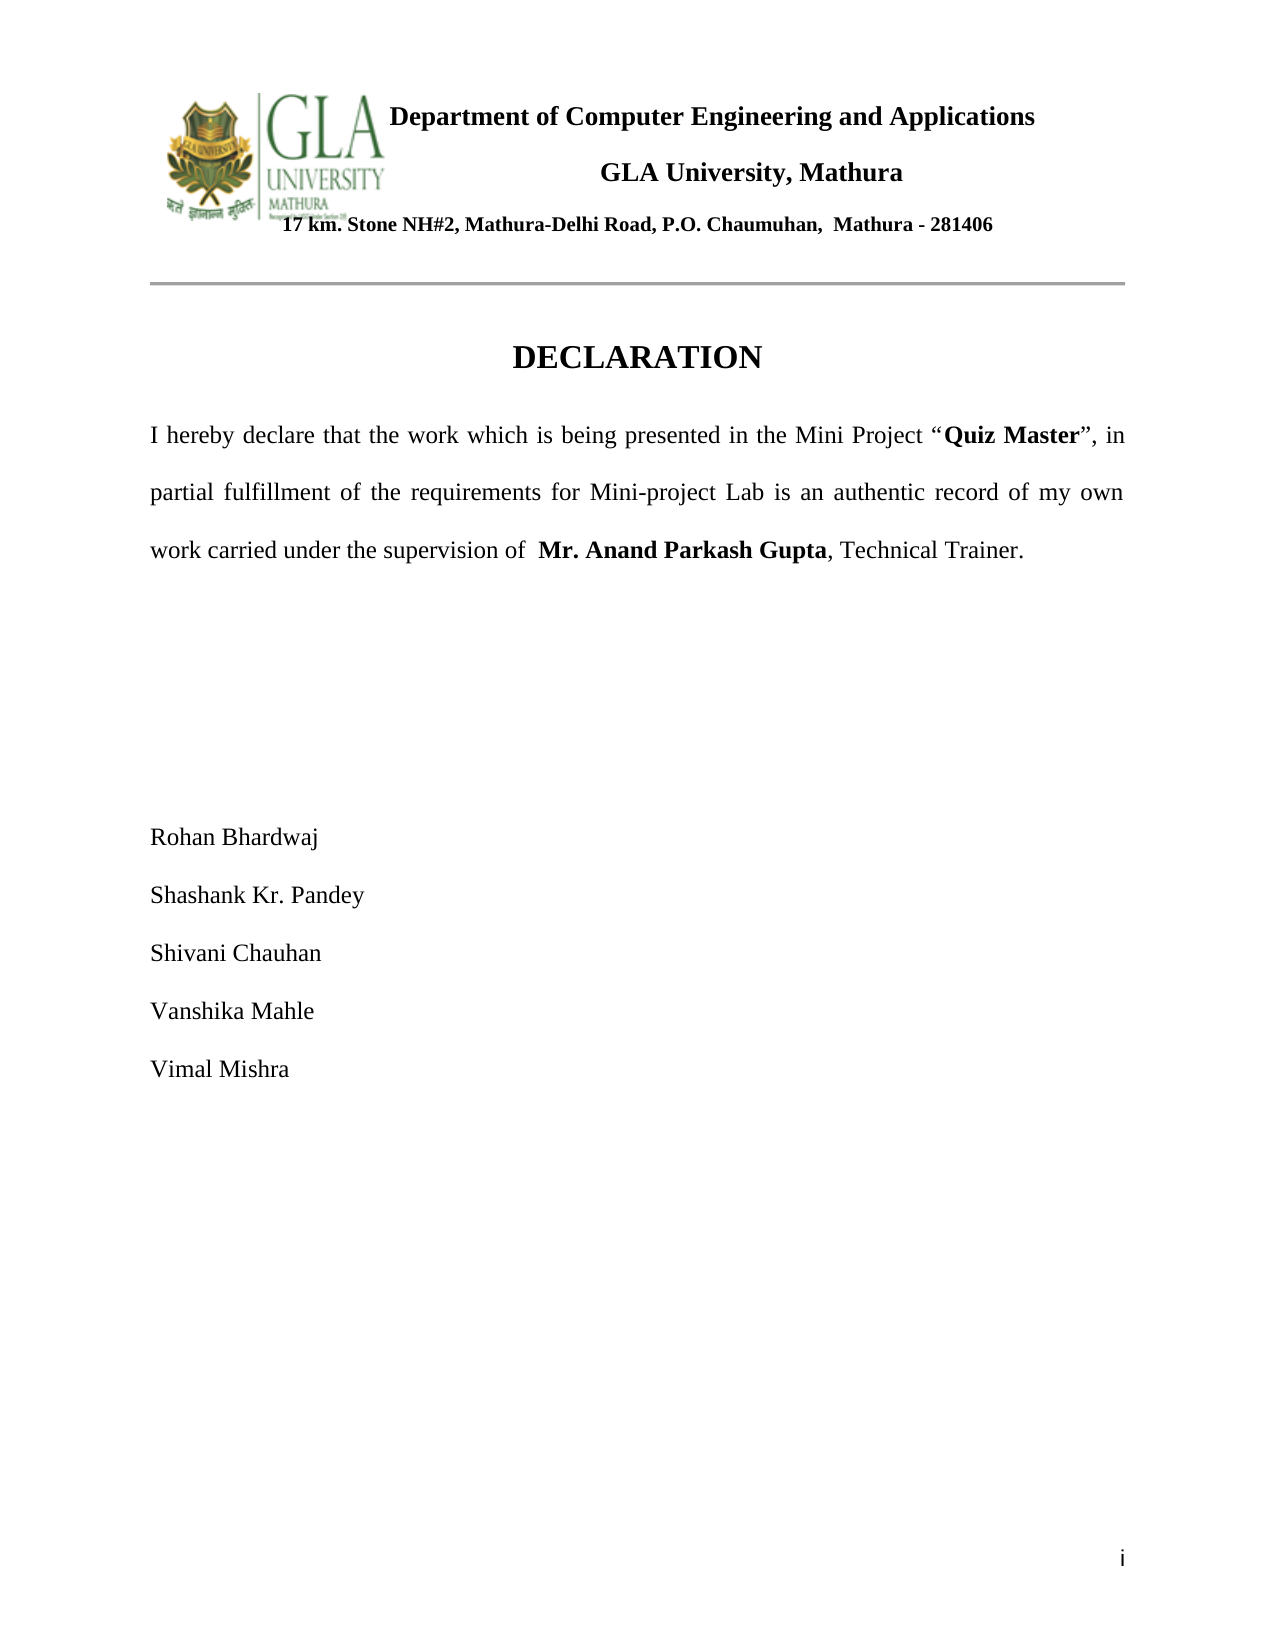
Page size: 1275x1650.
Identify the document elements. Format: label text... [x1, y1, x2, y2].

text Vanshika Mahle [150, 996, 1125, 1024]
text Shashank Kr. Pandey [150, 880, 1125, 908]
text Vimal Mishra [150, 1054, 1125, 1083]
text DECLARATION [150, 337, 1125, 376]
picture [166, 93, 385, 221]
text Rohan Bhardwaj [150, 822, 1125, 851]
text Shivani Chauhan [150, 938, 1125, 967]
text I hereby declare that the work which is being presented in the Mini Project “Quiz Master”, in partial fulfillment of the requirements for Mini-project Lab is an authentic record of my own work carried under the supervision of Mr. Anand Parkash Gupta, Technical Trainer. [150, 420, 1125, 564]
